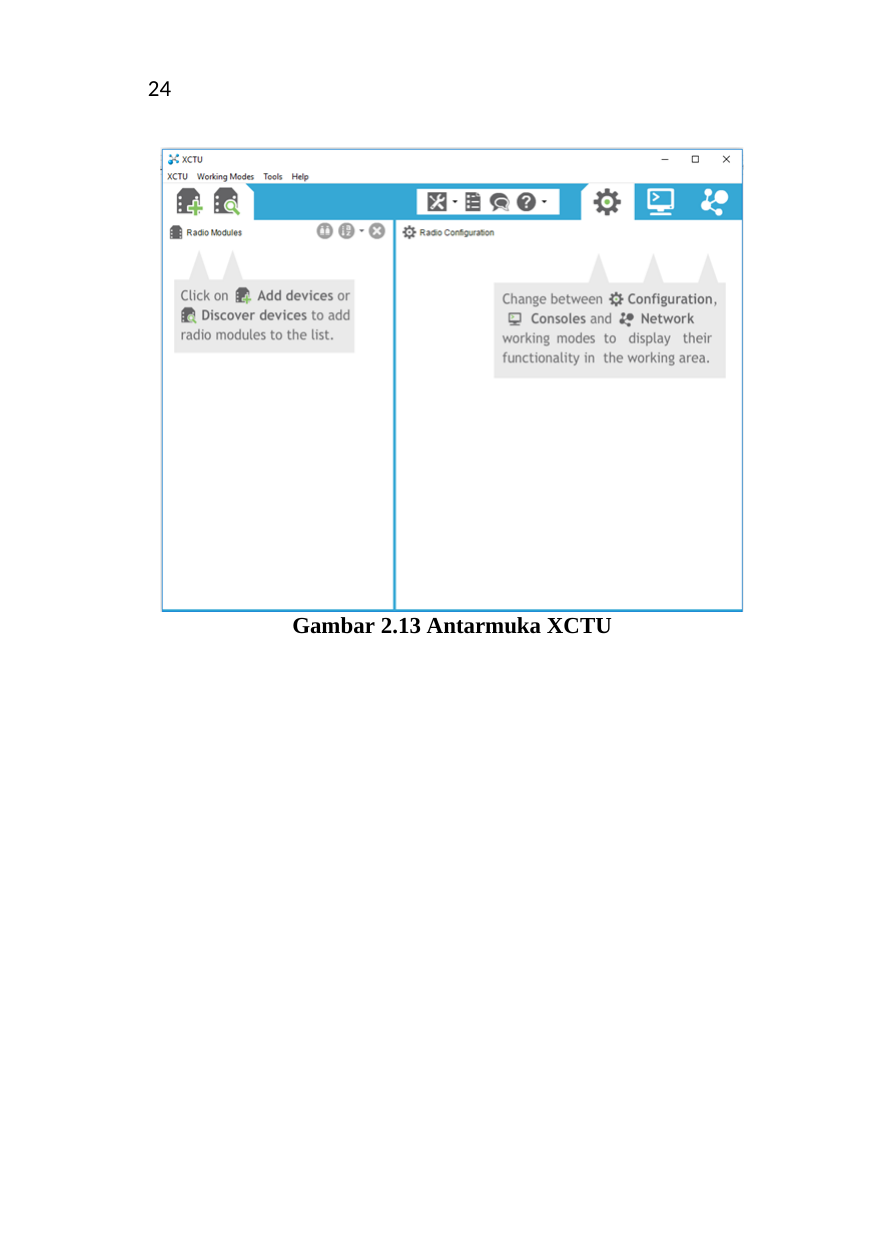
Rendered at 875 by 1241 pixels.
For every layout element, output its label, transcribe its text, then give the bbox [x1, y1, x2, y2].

picture [160, 147, 744, 612]
text Gambar 2.13 Antarmuka XCTU [148, 612, 756, 638]
